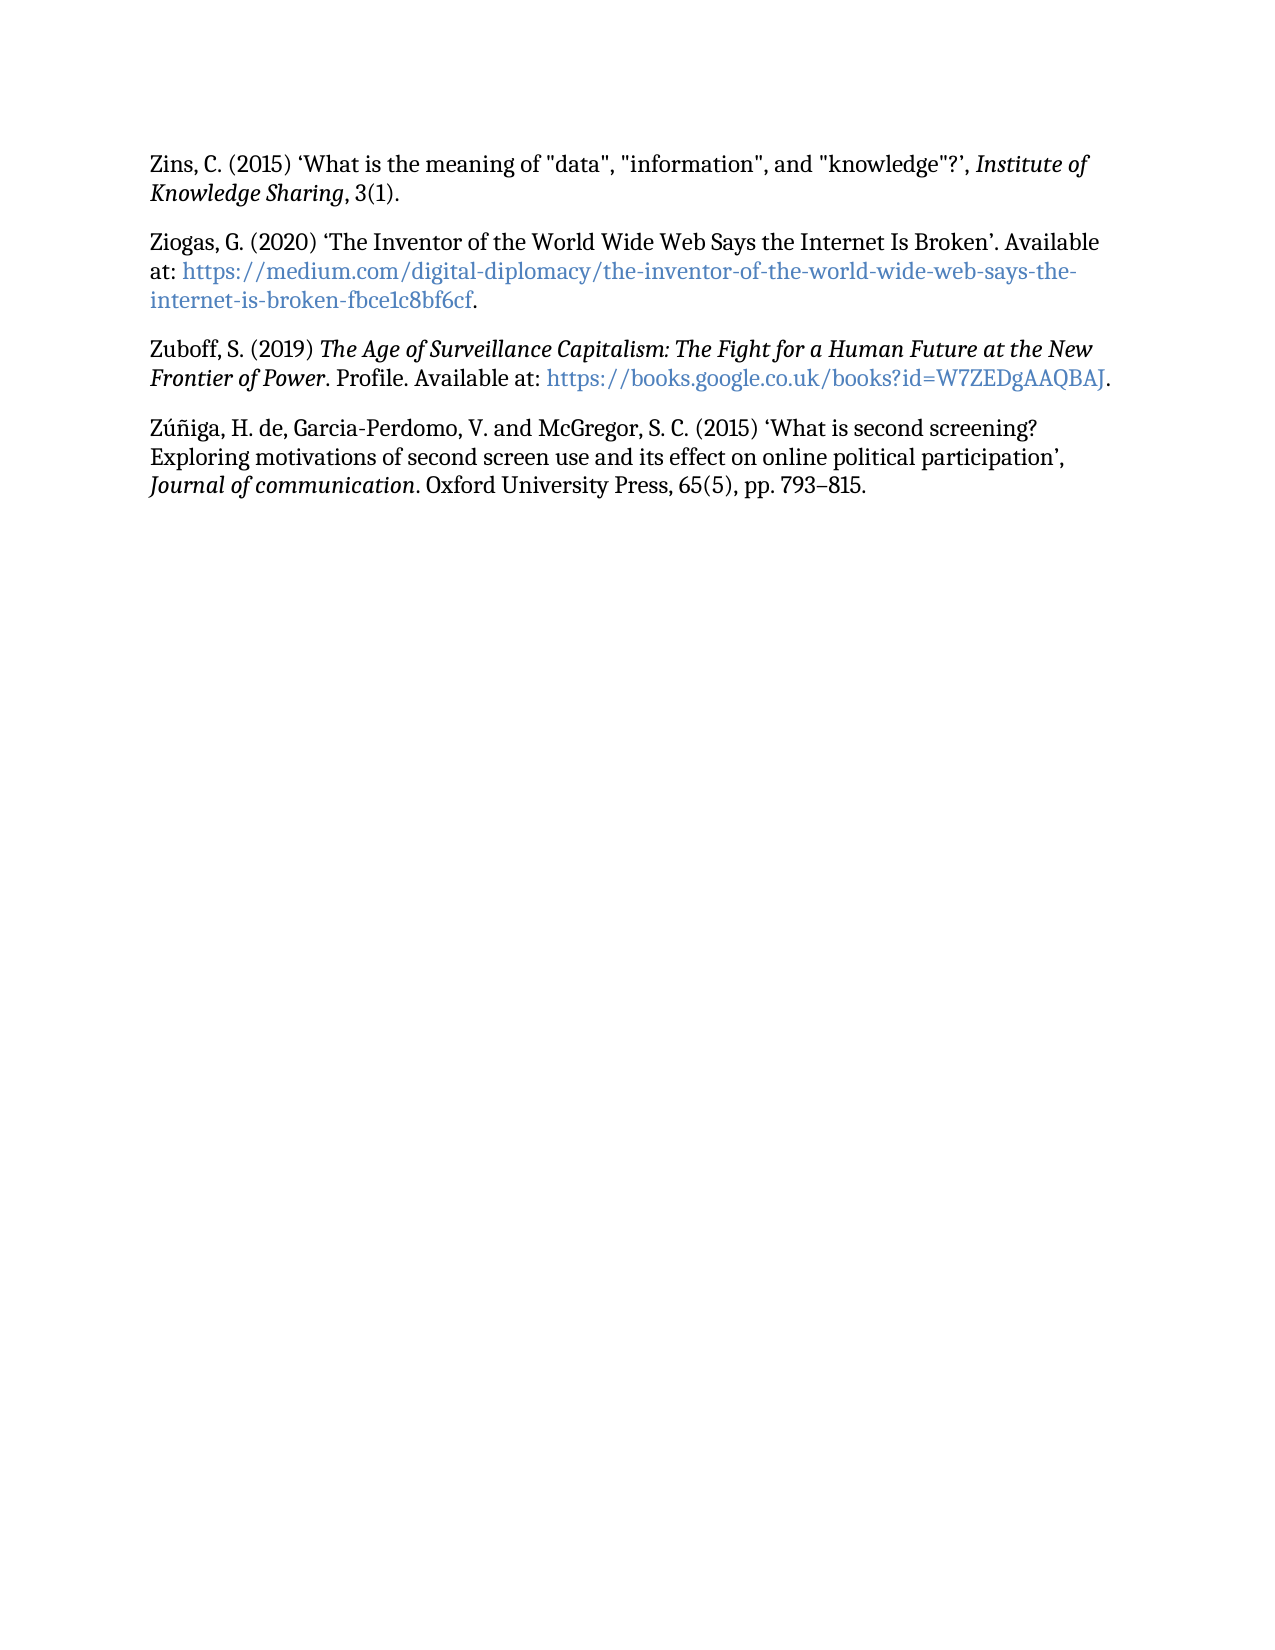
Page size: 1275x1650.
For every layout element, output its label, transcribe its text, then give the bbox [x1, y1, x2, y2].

text Zins, C. (2015) ‘What is the meaning of "data", "information", and "knowledge"?’, Institute of Knowledge Sharing, 3(1). [150, 150, 1125, 207]
text Zuboff, S. (2019) The Age of Surveillance Capitalism: The Fight for a Human Future at the New Frontier of Power. Profile. Available at: https://books.google.co.uk/books?id=W7ZEDgAAQBAJ. [150, 335, 1125, 393]
text Ziogas, G. (2020) ‘The Inventor of the World Wide Web Says the Internet Is Broken’. Available at: https://medium.com/digital-diplomacy/the-inventor-of-the-world-wide-web-says-the-internet-is-broken-fbce1c8bf6cf. [150, 228, 1125, 314]
text Zúñiga, H. de, Garcia-Perdomo, V. and McGregor, S. C. (2015) ‘What is second screening? Exploring motivations of second screen use and its effect on online political participation’, Journal of communication. Oxford University Press, 65(5), pp. 793–815. [150, 414, 1125, 500]
